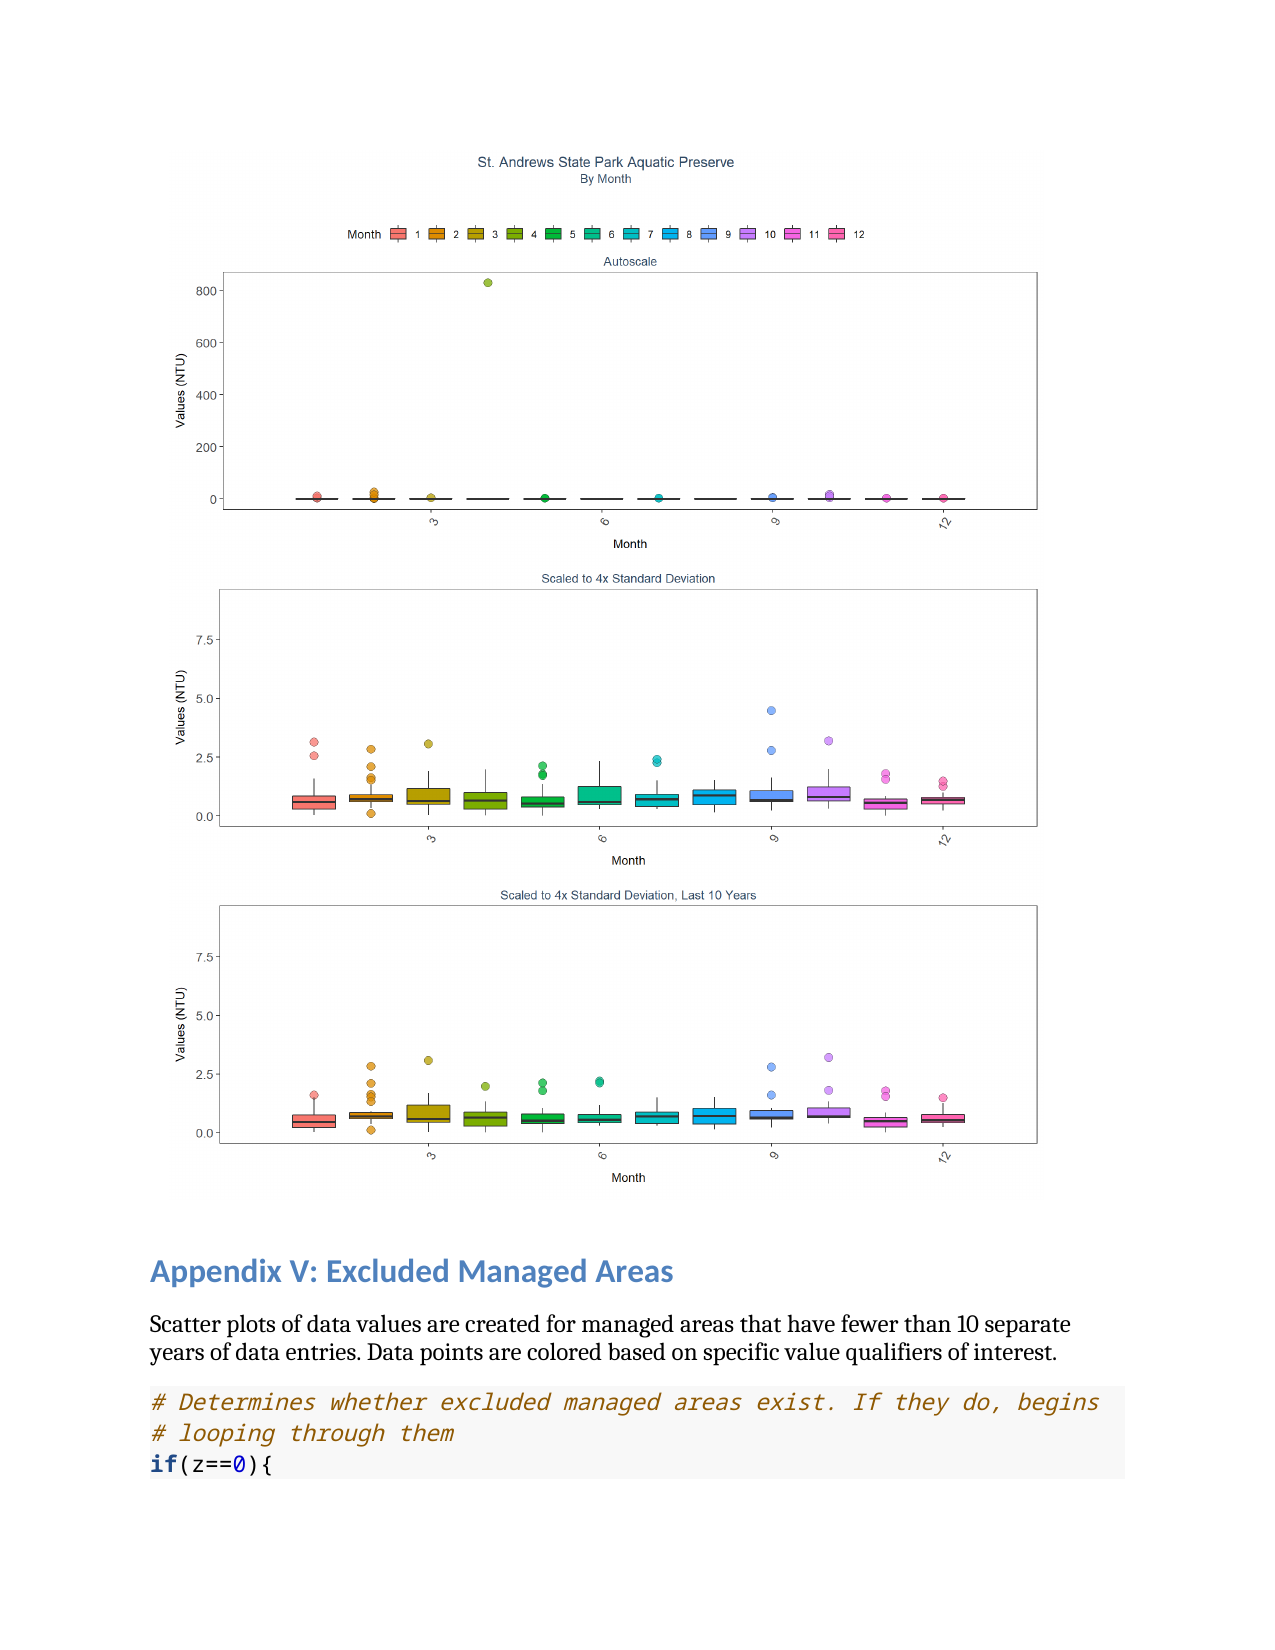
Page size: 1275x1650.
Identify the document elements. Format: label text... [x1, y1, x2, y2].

subtitle Appendix V: Excluded Managed Areas [150, 1250, 1125, 1291]
picture [168, 150, 1044, 1200]
text Scatter plots of data values are created for managed areas that have fewer than 10 separate years of data entries. Data points are colored based on specific value qualifiers of interest. [150, 1309, 1125, 1367]
